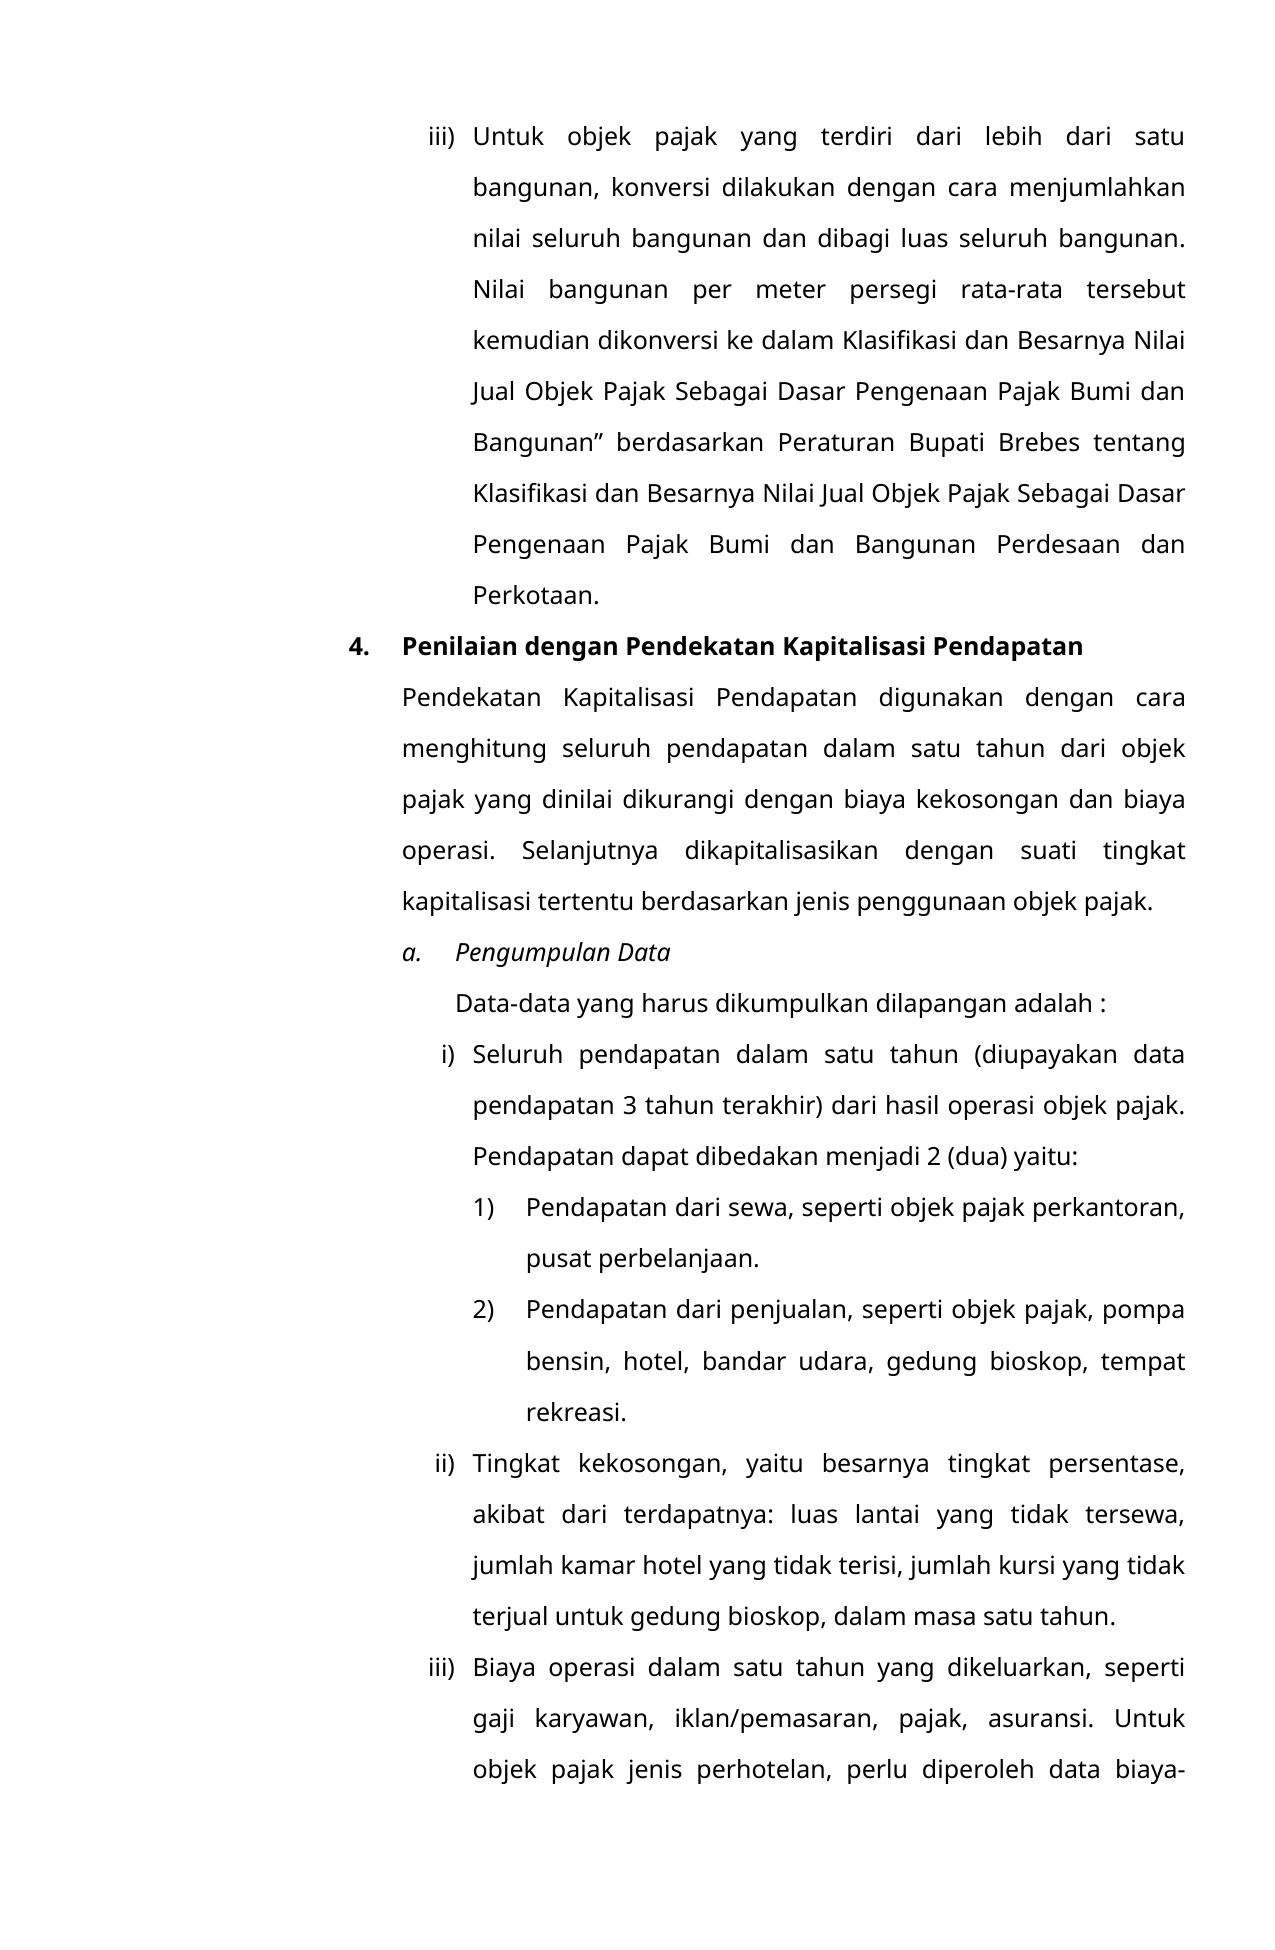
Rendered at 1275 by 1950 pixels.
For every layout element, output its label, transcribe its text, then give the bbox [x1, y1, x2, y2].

list Penilaian dengan Pendekatan Kapitalisasi Pendapatan [348, 628, 1186, 663]
list Tingkat kekosongan, yaitu besarnya tingkat persentase, akibat dari terdapatnya: luas lantai yang tidak tersewa, jumlah kamar hotel yang tidak terisi, jumlah kursi yang tidak terjual untuk gedung bioskop, dalam masa satu tahun. [455, 1445, 1186, 1632]
list Pengumpulan Data [402, 935, 1186, 969]
list Pendapatan dari penjualan, seperti objek pajak, pompa bensin, hotel, bandar udara, gedung bioskop, tempat rekreasi. [472, 1292, 1186, 1428]
list Seluruh pendapatan dalam satu tahun (diupayakan data pendapatan 3 tahun terakhir) dari hasil operasi objek pajak. Pendapatan dapat dibedakan menjadi 2 (dua) yaitu: [455, 1037, 1186, 1173]
list Untuk objek pajak yang terdiri dari lebih dari satu bangunan, konversi dilakukan dengan cara menjumlahkan nilai seluruh bangunan dan dibagi luas seluruh bangunan. Nilai bangunan per meter persegi rata-rata tersebut kemudian dikonversi ke dalam Klasifikasi dan Besarnya Nilai Jual Objek Pajak Sebagai Dasar Pengenaan Pajak Bumi dan Bangunan” berdasarkan Peraturan Bupati Brebes tentang Klasifikasi dan Besarnya Nilai Jual Objek Pajak Sebagai Dasar Pengenaan Pajak Bumi dan Bangunan Perdesaan dan Perkotaan. [455, 118, 1186, 612]
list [455, 1649, 1186, 1786]
list Pendapatan dari sewa, seperti objek pajak perkantoran, pusat perbelanjaan. [472, 1190, 1186, 1275]
list Data-data yang harus dikumpulkan dilapangan adalah : [455, 986, 1186, 1020]
list Pendekatan Kapitalisasi Pendapatan digunakan dengan cara menghitung seluruh pendapatan dalam satu tahun dari objek pajak yang dinilai dikurangi dengan biaya kekosongan dan biaya operasi. Selanjutnya dikapitalisasikan dengan suati tingkat kapitalisasi tertentu berdasarkan jenis penggunaan objek pajak. [402, 679, 1186, 918]
